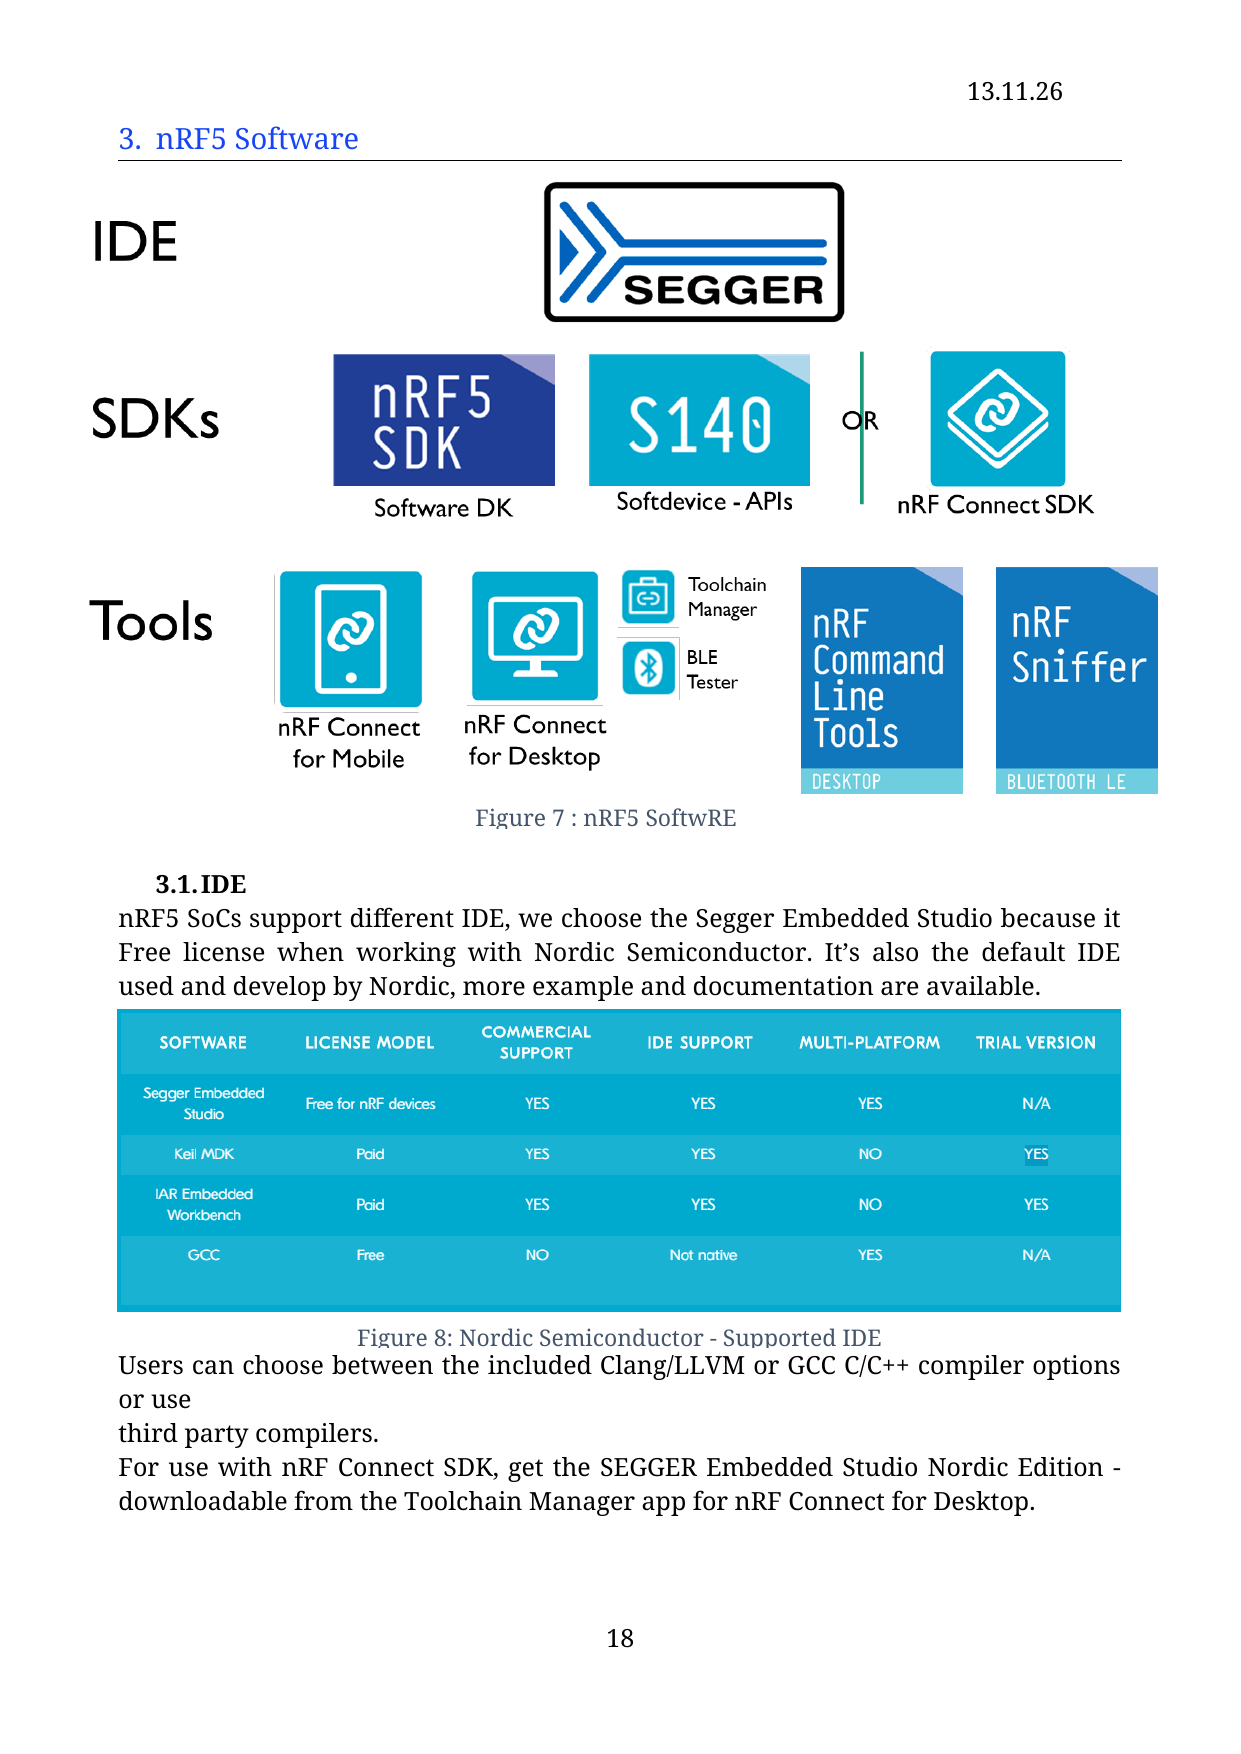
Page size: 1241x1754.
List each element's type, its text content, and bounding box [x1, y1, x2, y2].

text third party compilers. [118, 1416, 1122, 1449]
subtitle IDE [156, 866, 1122, 900]
text nRF5 SoCs support different IDE, we choose the Segger Embedded Studio because it Free license when working with Nordic Semiconductor. It’s also the default IDE used and develop by Nordic, more example and documentation are available. [118, 900, 1122, 1003]
text For use with nRF Connect SDK, get the SEGGER Embedded Studio Nordic Edition - downloadable from the Toolchain Manager app for nRF Connect for Desktop. [118, 1449, 1122, 1518]
subtitle nRF5 Software [118, 118, 1122, 160]
picture [117, 1009, 1121, 1312]
picture [53, 174, 1158, 794]
